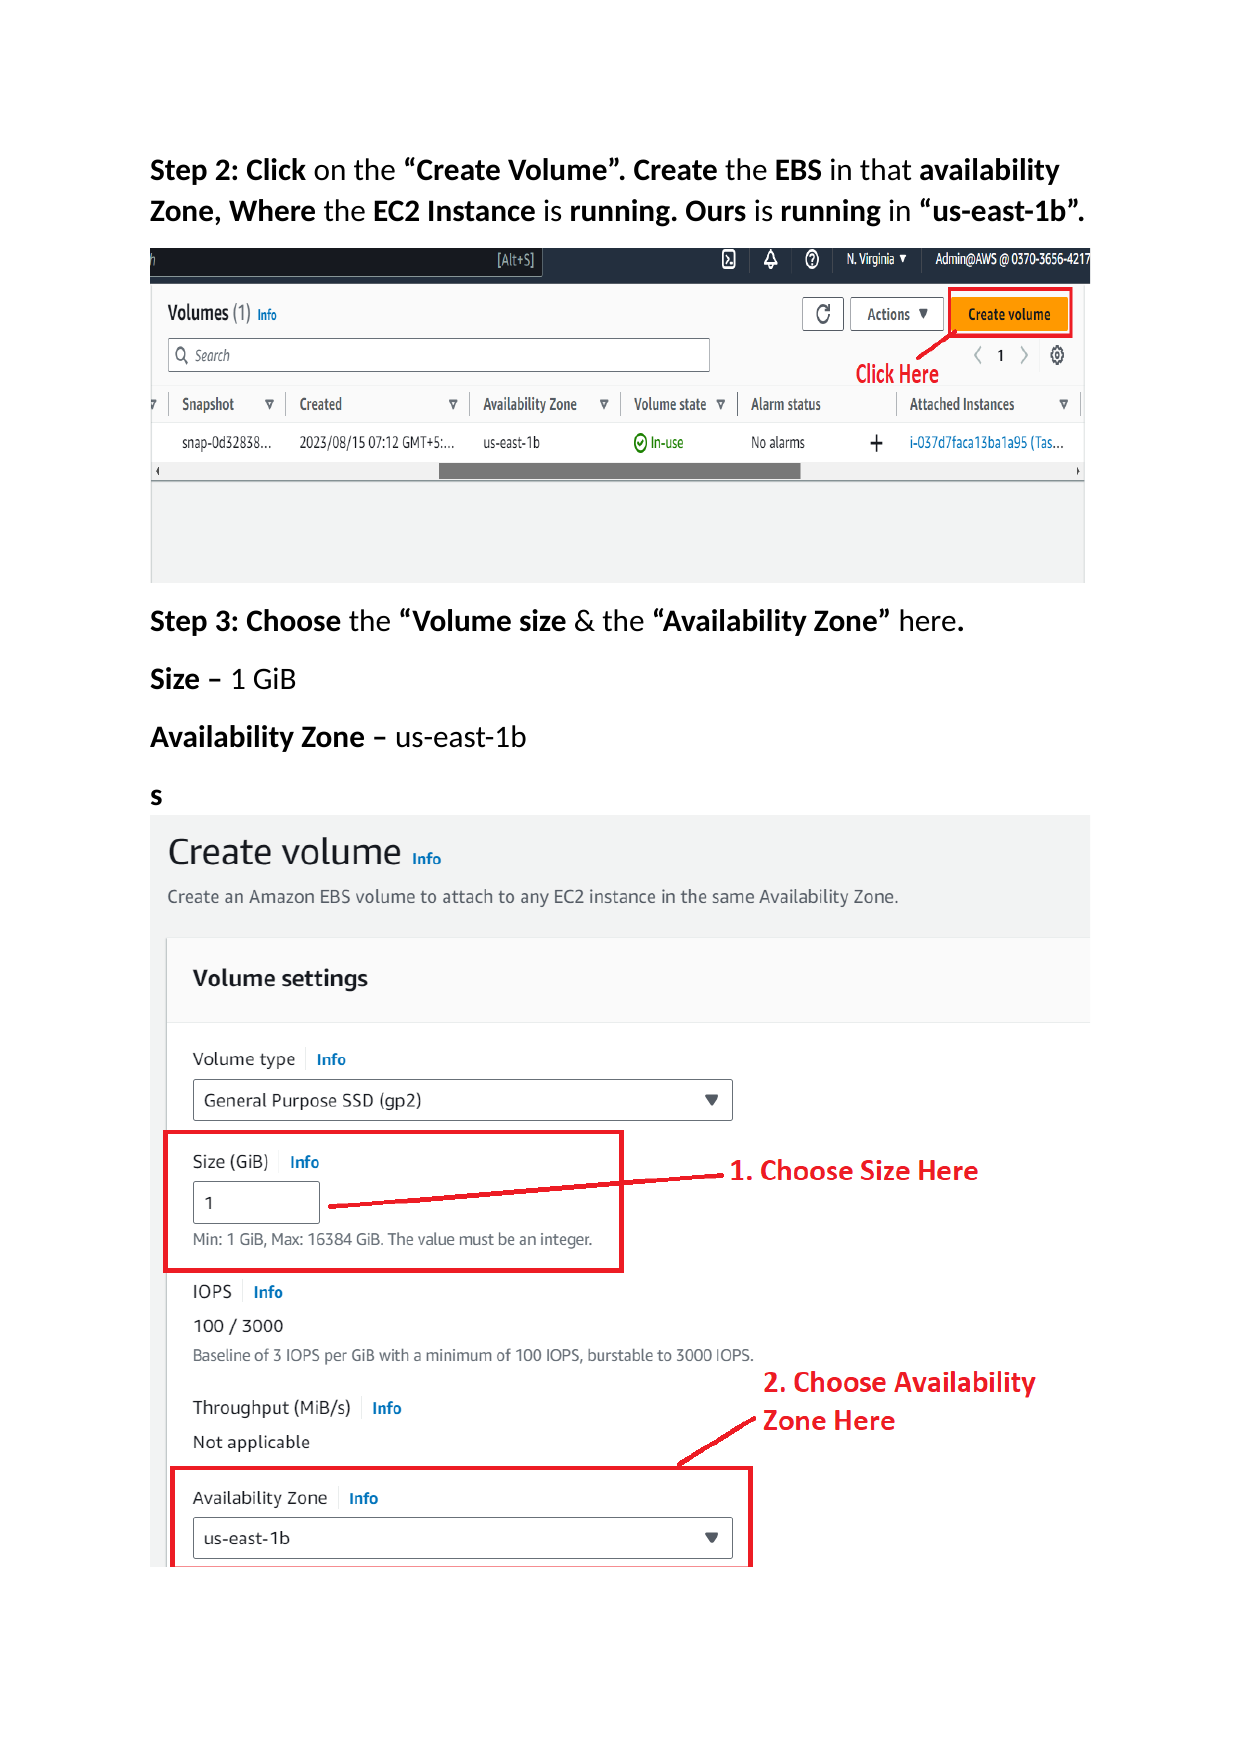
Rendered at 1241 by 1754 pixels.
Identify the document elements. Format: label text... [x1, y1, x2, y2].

text Size – 1 GiB [150, 659, 1090, 697]
text s [150, 775, 1090, 815]
text Step 3: Choose the “Volume size & the “Availability Zone” here. [150, 602, 1090, 640]
picture [150, 815, 1091, 1567]
picture [150, 248, 1091, 583]
text Availability Zone – us-east-1b [150, 717, 1090, 755]
text Step 2: Click on the “Create Volume”. Create the EBS in that availability Zone, Where the EC2 Instance is running. Ours is running in “us-east-1b”. [150, 150, 1090, 229]
